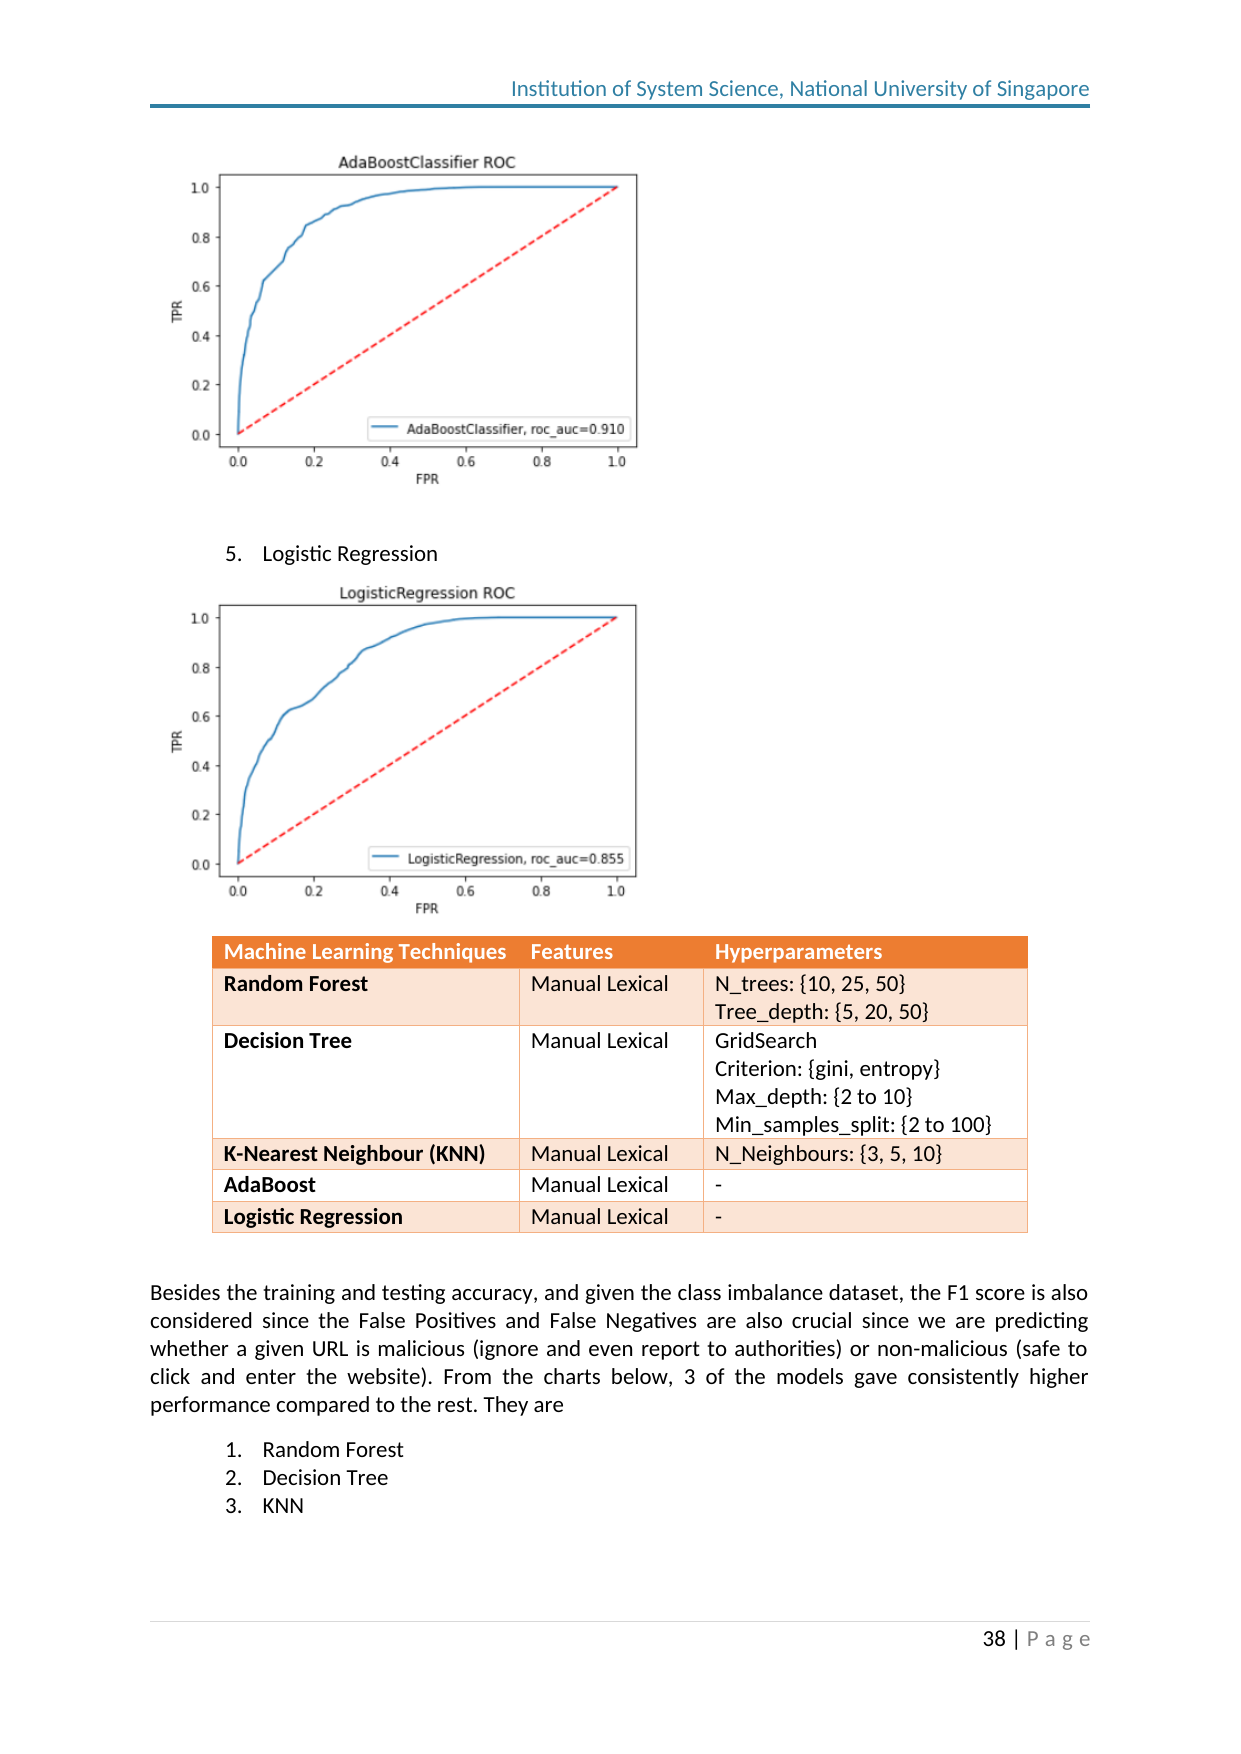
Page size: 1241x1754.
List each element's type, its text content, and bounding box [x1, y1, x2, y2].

list Logistic Regression [225, 539, 1090, 567]
table_header Features [520, 937, 703, 968]
table_cell Manual Lexical [520, 1170, 703, 1201]
table_header Machine Learning Techniques [213, 937, 519, 968]
table_cell Logistic Regression [213, 1202, 519, 1232]
picture [150, 150, 645, 495]
table_cell - [704, 1202, 1027, 1232]
table_cell Manual Lexical [520, 1026, 703, 1138]
table_cell K-Nearest Neighbour (KNN) [213, 1139, 519, 1169]
table_cell Manual Lexical [520, 1139, 703, 1169]
table_cell Random Forest [213, 969, 519, 1025]
table_cell N_Neighbours: {3, 5, 10} [704, 1139, 1027, 1169]
list Decision Tree [225, 1463, 1090, 1491]
text Besides the training and testing accuracy, and given the class imbalance dataset, the F1 score is also considered since the False Positives and False Negatives are also crucial since we are predicting whether a given URL is malicious (ignore and even report to authorities) or non-malicious (safe to click and enter the website). From the charts below, 3 of the models gave consistently higher performance compared to the rest. They are [150, 1278, 1090, 1418]
picture [150, 584, 644, 920]
table_cell - [704, 1170, 1027, 1201]
list KNN [225, 1491, 1090, 1519]
table_cell Manual Lexical [520, 1202, 703, 1232]
table_cell AdaBoost [213, 1170, 519, 1201]
table_header Hyperparameters [704, 937, 1027, 968]
table_cell N_trees: {10, 25, 50} Tree_depth: {5, 20, 50} [704, 969, 1027, 1025]
table_cell Decision Tree [213, 1026, 519, 1138]
table_cell Manual Lexical [520, 969, 703, 1025]
table_cell GridSearch Criterion: {gini, entropy} Max_depth: {2 to 10} Min_samples_split: {2 to 100} [704, 1026, 1027, 1138]
list Random Forest [225, 1435, 1090, 1463]
